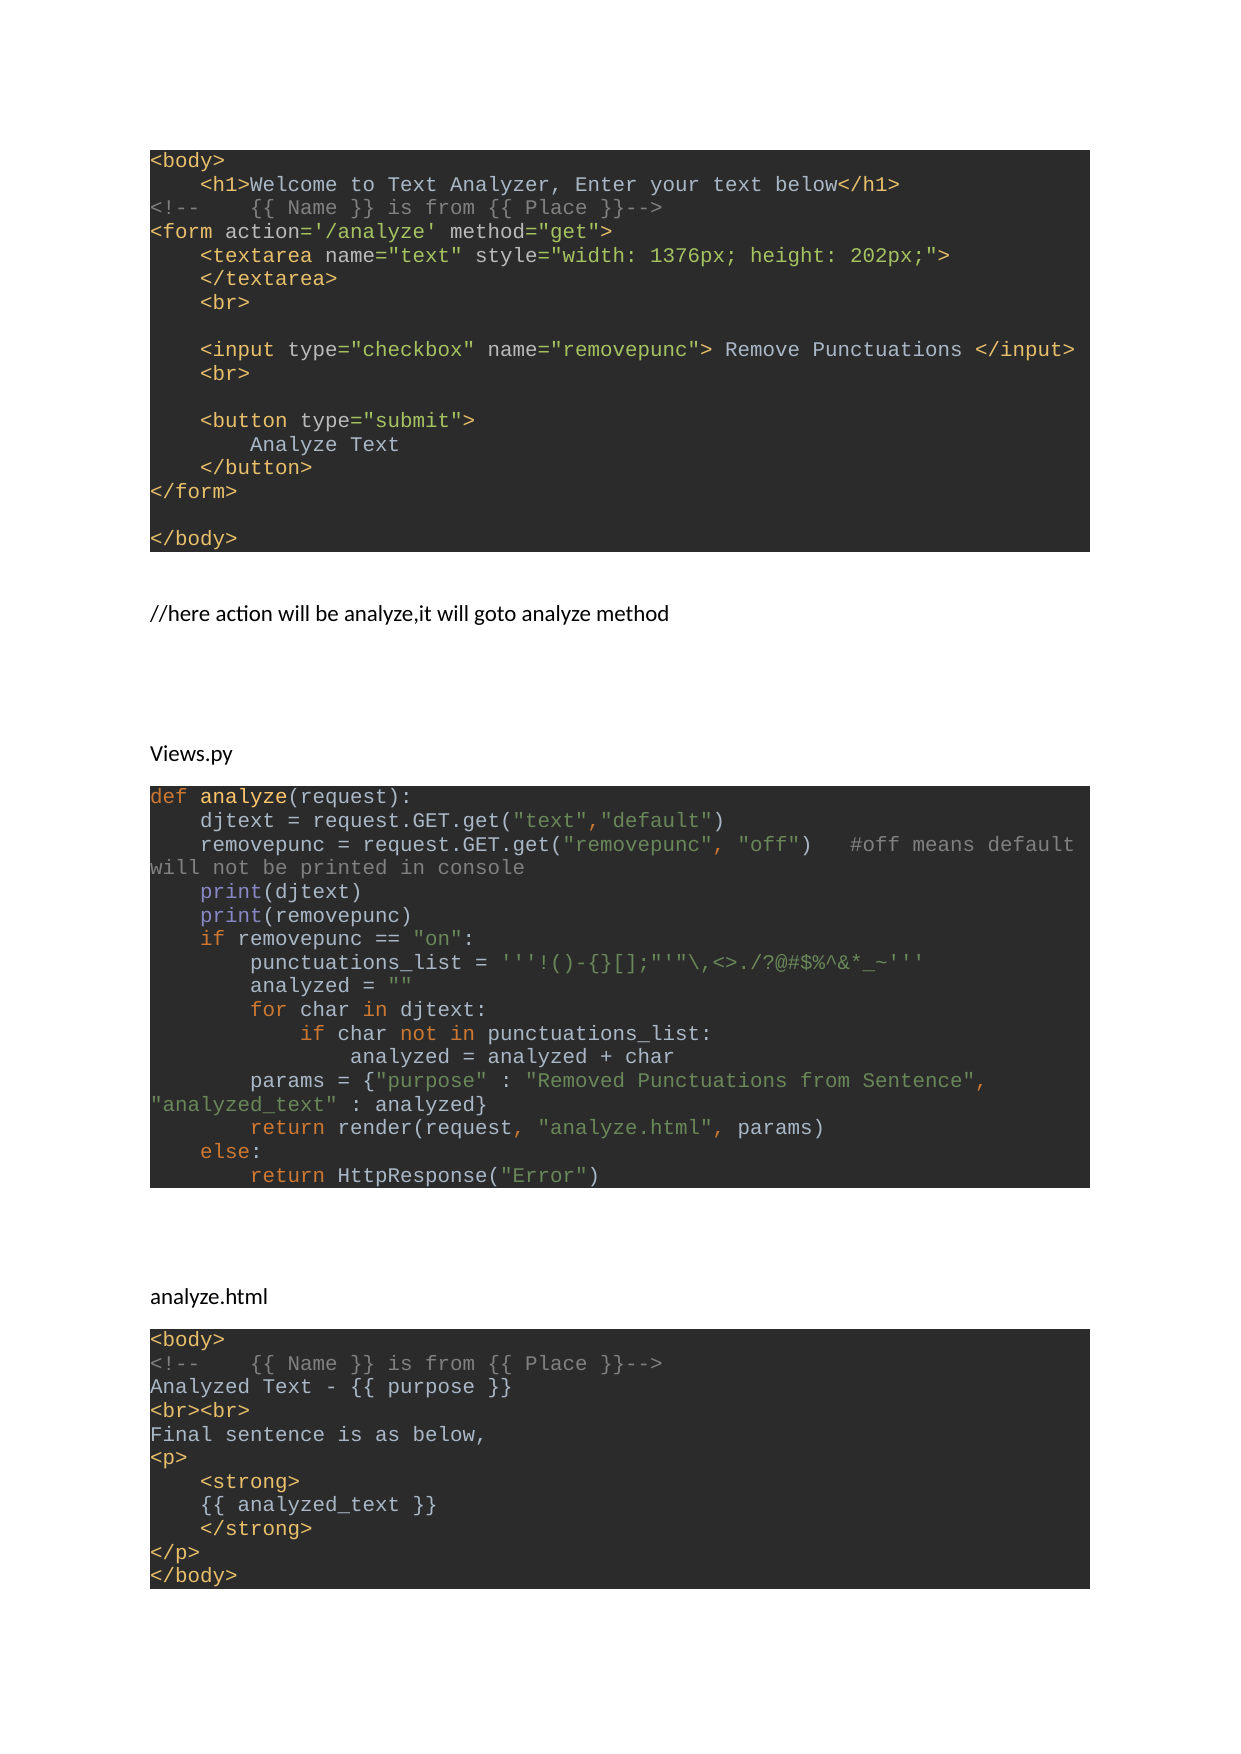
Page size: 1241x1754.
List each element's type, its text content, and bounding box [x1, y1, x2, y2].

text <body> <!-- {{ Name }} is from {{ Place }}--> Analyzed Text - {{ purpose }} <br><br> Final sentence is as below, <p> <strong> {{ analyzed_text }} </strong> </p> </body> [150, 1329, 1090, 1589]
text Views.py [150, 739, 1090, 767]
text <body> <h1>Welcome to Text Analyzer, Enter your text below</h1> <!-- {{ Name }} is from {{ Place }}--> <form action='/analyze' method="get"> <textarea name="text" style="width: 1376px; height: 202px;"> </textarea> <br> <input type="checkbox" name="removepunc"> Remove Punctuations </input> <br> <button type="submit"> Analyze Text </button> </form> </body> [150, 150, 1090, 552]
text //here action will be analyze,it will goto analyze method [150, 599, 1090, 627]
text analyze.html [150, 1282, 1090, 1310]
text def analyze(request): djtext = request.GET.get("text","default") removepunc = request.GET.get("removepunc", "off") #off means default will not be printed in console print(djtext) print(removepunc) if removepunc == "on": punctuations_list = '''!()-{}[];"'"\,<>./?@#$%^&*_~''' analyzed = "" for char in djtext: if char not in punctuations_list: analyzed = analyzed + char params = {"purpose" : "Removed Punctuations from Sentence", "analyzed_text" : analyzed} return render(request, "analyze.html", params) else: return HttpResponse("Error") [150, 786, 1090, 1188]
